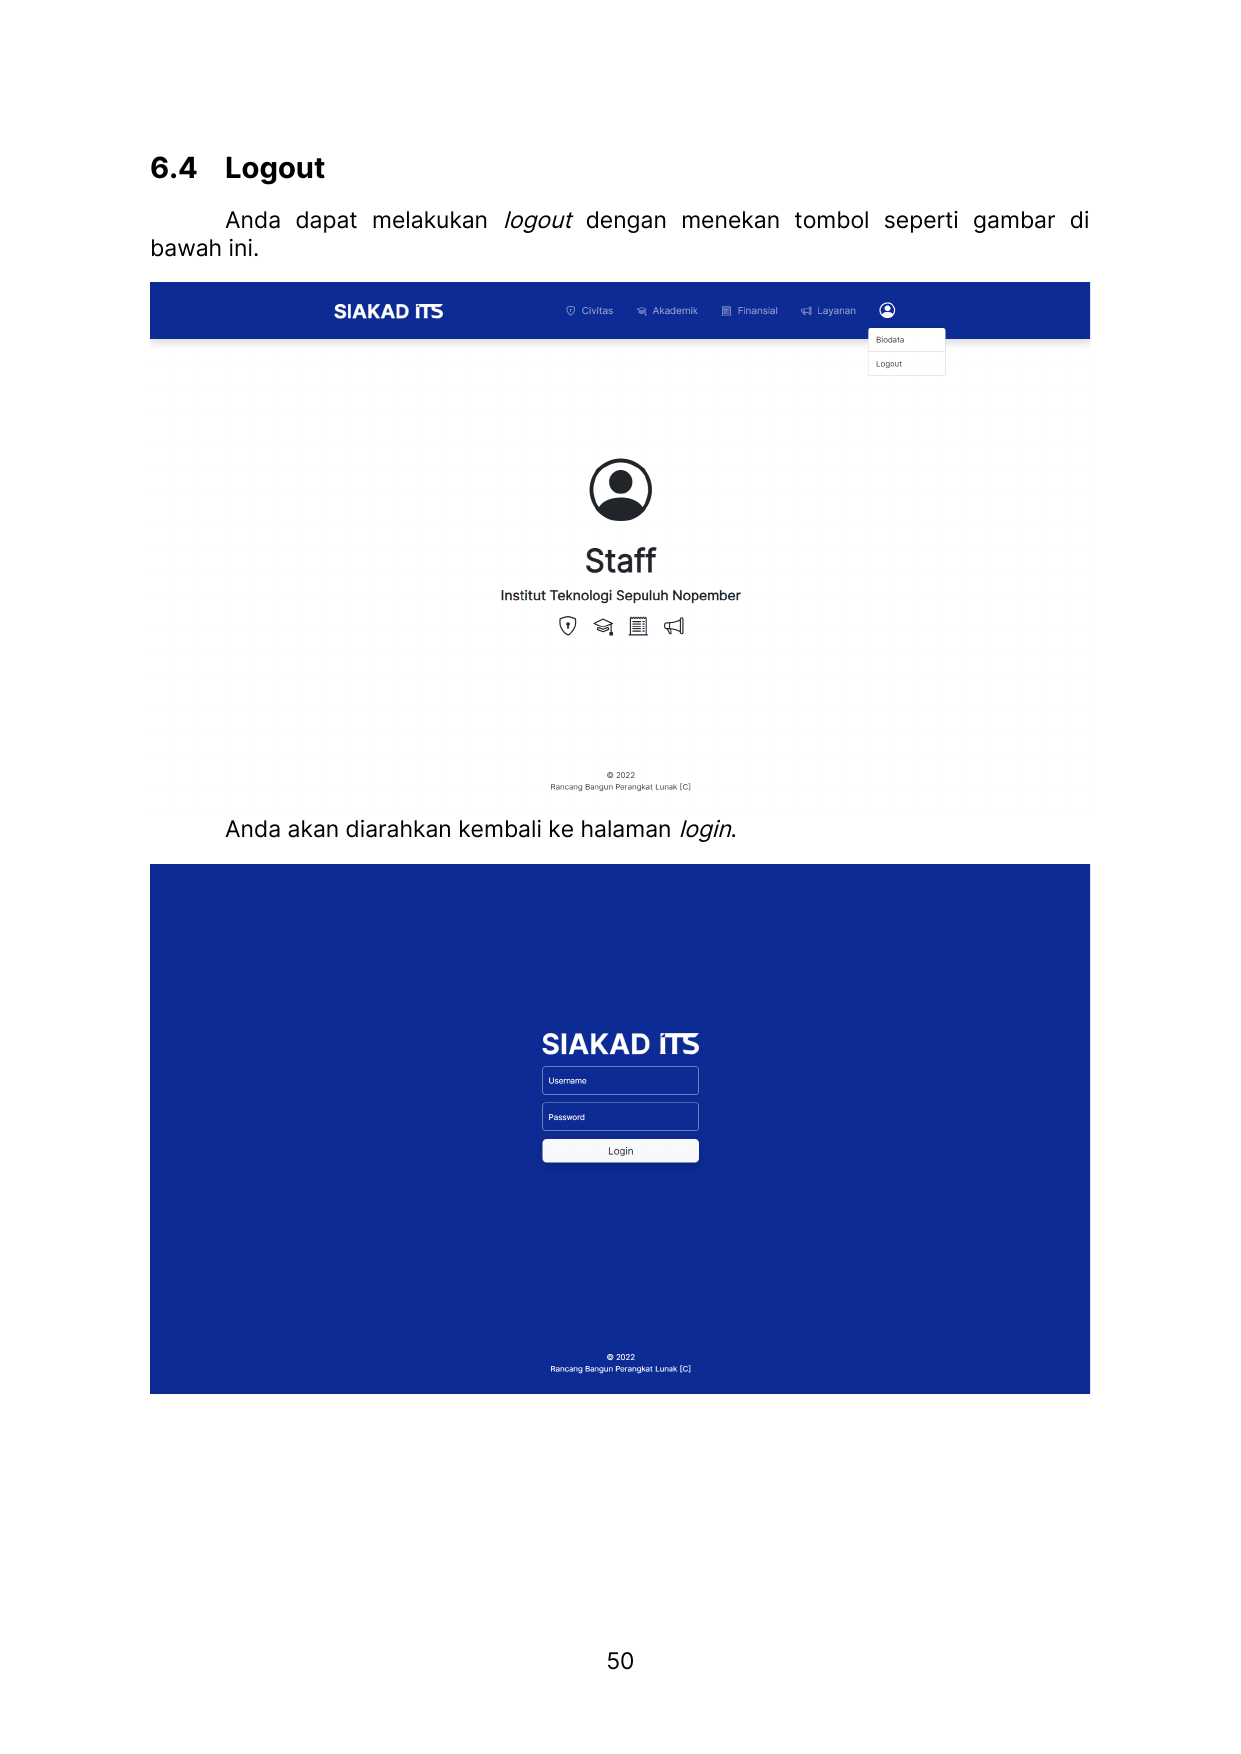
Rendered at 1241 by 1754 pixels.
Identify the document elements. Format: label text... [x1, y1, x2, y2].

picture [150, 282, 1091, 812]
text Anda akan diarahkan kembali ke halaman login. [150, 816, 1090, 843]
picture [150, 864, 1091, 1394]
subtitle 6.4 Logout [150, 150, 1090, 185]
text Anda dapat melakukan logout dengan menekan tombol seperti gambar di bawah ini. [150, 206, 1090, 262]
